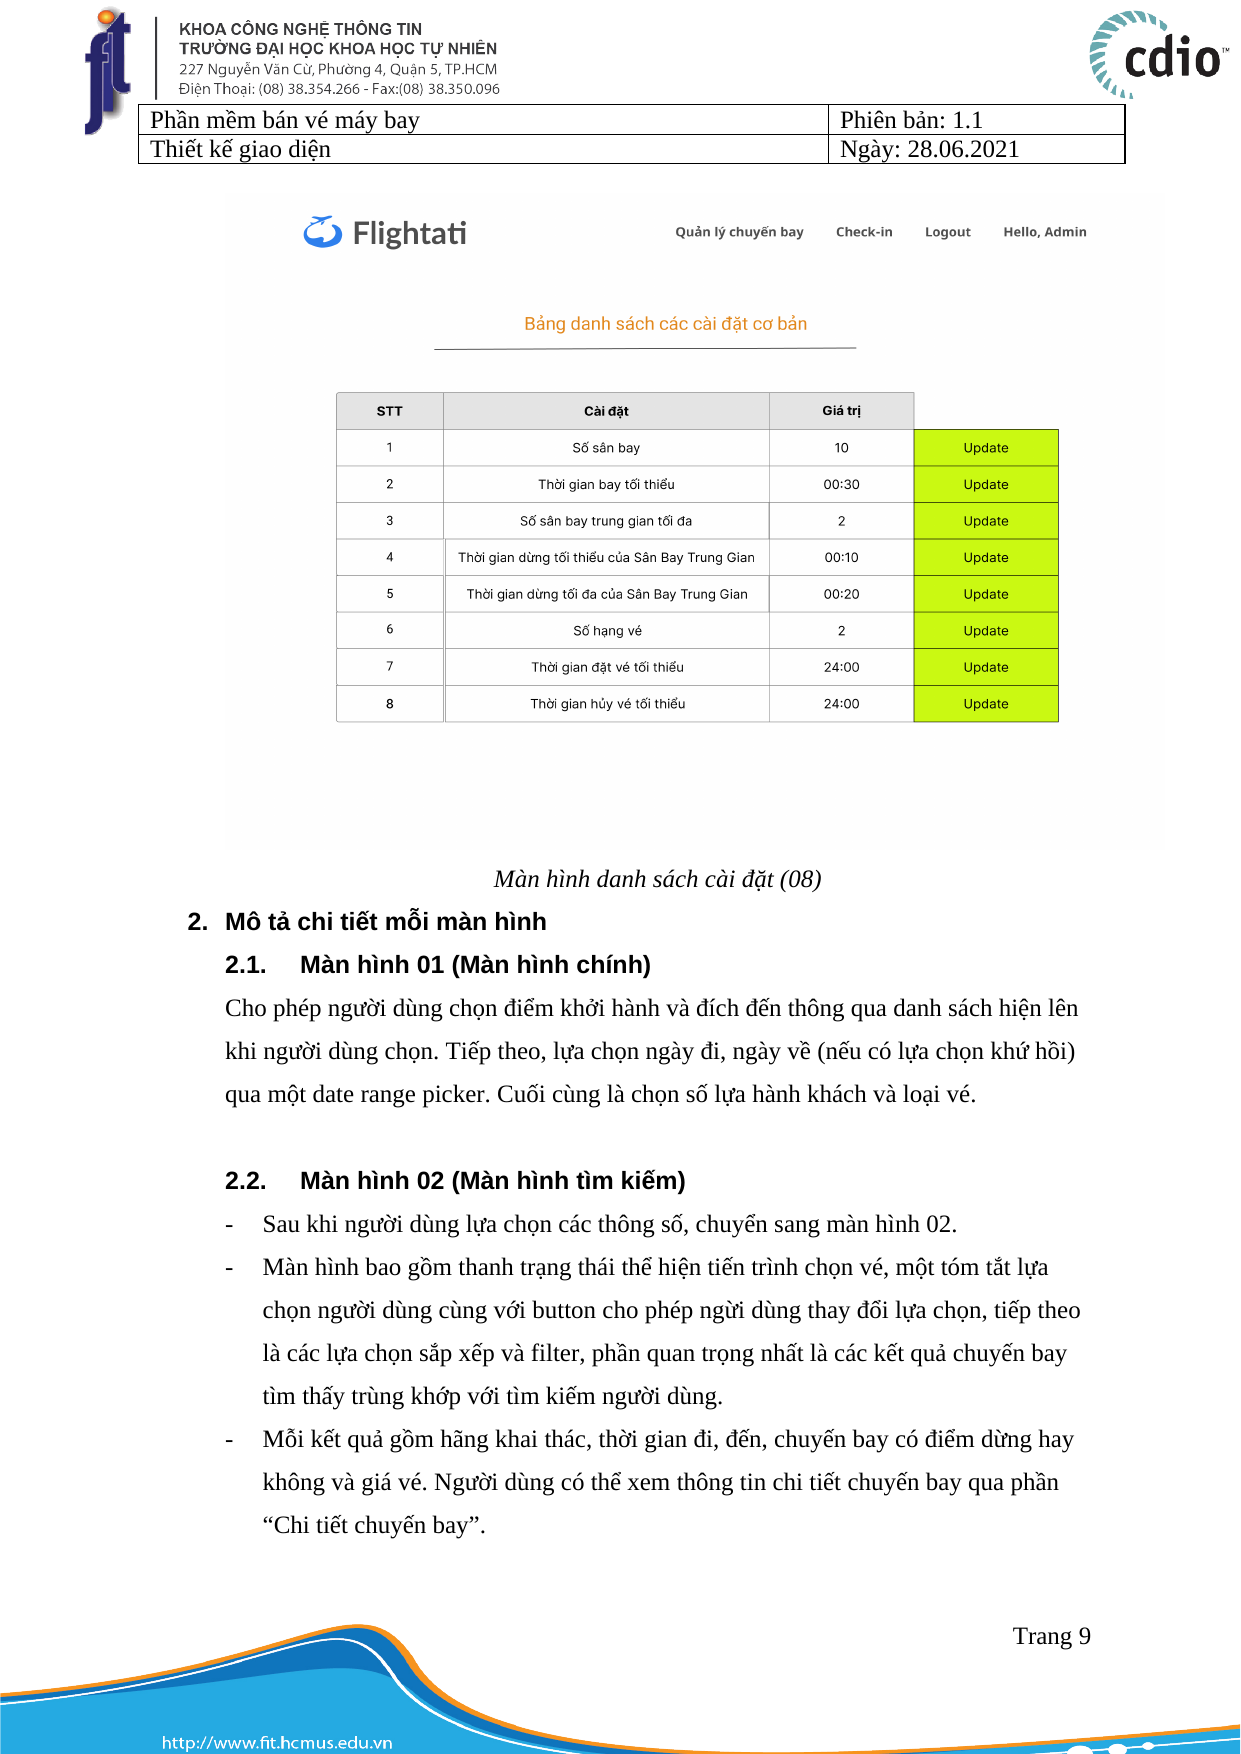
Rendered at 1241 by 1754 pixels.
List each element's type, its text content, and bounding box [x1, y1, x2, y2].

list Màn hình 02 (Màn hình tìm kiếm) [225, 1166, 1090, 1194]
text Cho phép người dùng chọn điểm khởi hành và đích đến thông qua danh sách hiện lên khi người dùng chọn. Tiếp theo, lựa chọn ngày đi, ngày về (nếu có lựa chọn khứ hồi) qua một date range picker. Cuối cùng là chọn số lựa hành khách và loại vé. [225, 993, 1090, 1108]
list Màn hình bao gồm thanh trạng thái thể hiện tiến trình chọn vé, một tóm tắt lựa chọn người dùng cùng với button cho phép ngừi dùng thay đổi lựa chọn, tiếp theo là các lựa chọn sắp xếp và filter, phần quan trọng nhất là các kết quả chuyến bay tìm thấy trùng khớp với tìm kiếm người dùng. [225, 1252, 1090, 1410]
list Sau khi người dùng lựa chọn các thông số, chuyển sang màn hình 02. [225, 1209, 1090, 1237]
picture [225, 193, 1166, 850]
list Mỗi kết quả gồm hãng khai thác, thời gian đi, đến, chuyến bay có điểm dừng hay không và giá vé. Người dùng có thể xem thông tin chi tiết chuyến bay qua phần “Chi tiết chuyến bay”. [225, 1424, 1090, 1539]
list Mô tả chi tiết mỗi màn hình [187, 907, 1090, 936]
picture [61, 0, 1241, 159]
picture [139, 105, 828, 134]
list Màn hình danh sách cài đặt (08) [225, 864, 1090, 892]
list Màn hình 01 (Màn hình chính) [225, 950, 1090, 979]
picture [0, 1621, 1241, 1754]
picture [829, 105, 1124, 134]
picture [139, 135, 828, 159]
picture [829, 135, 1124, 159]
